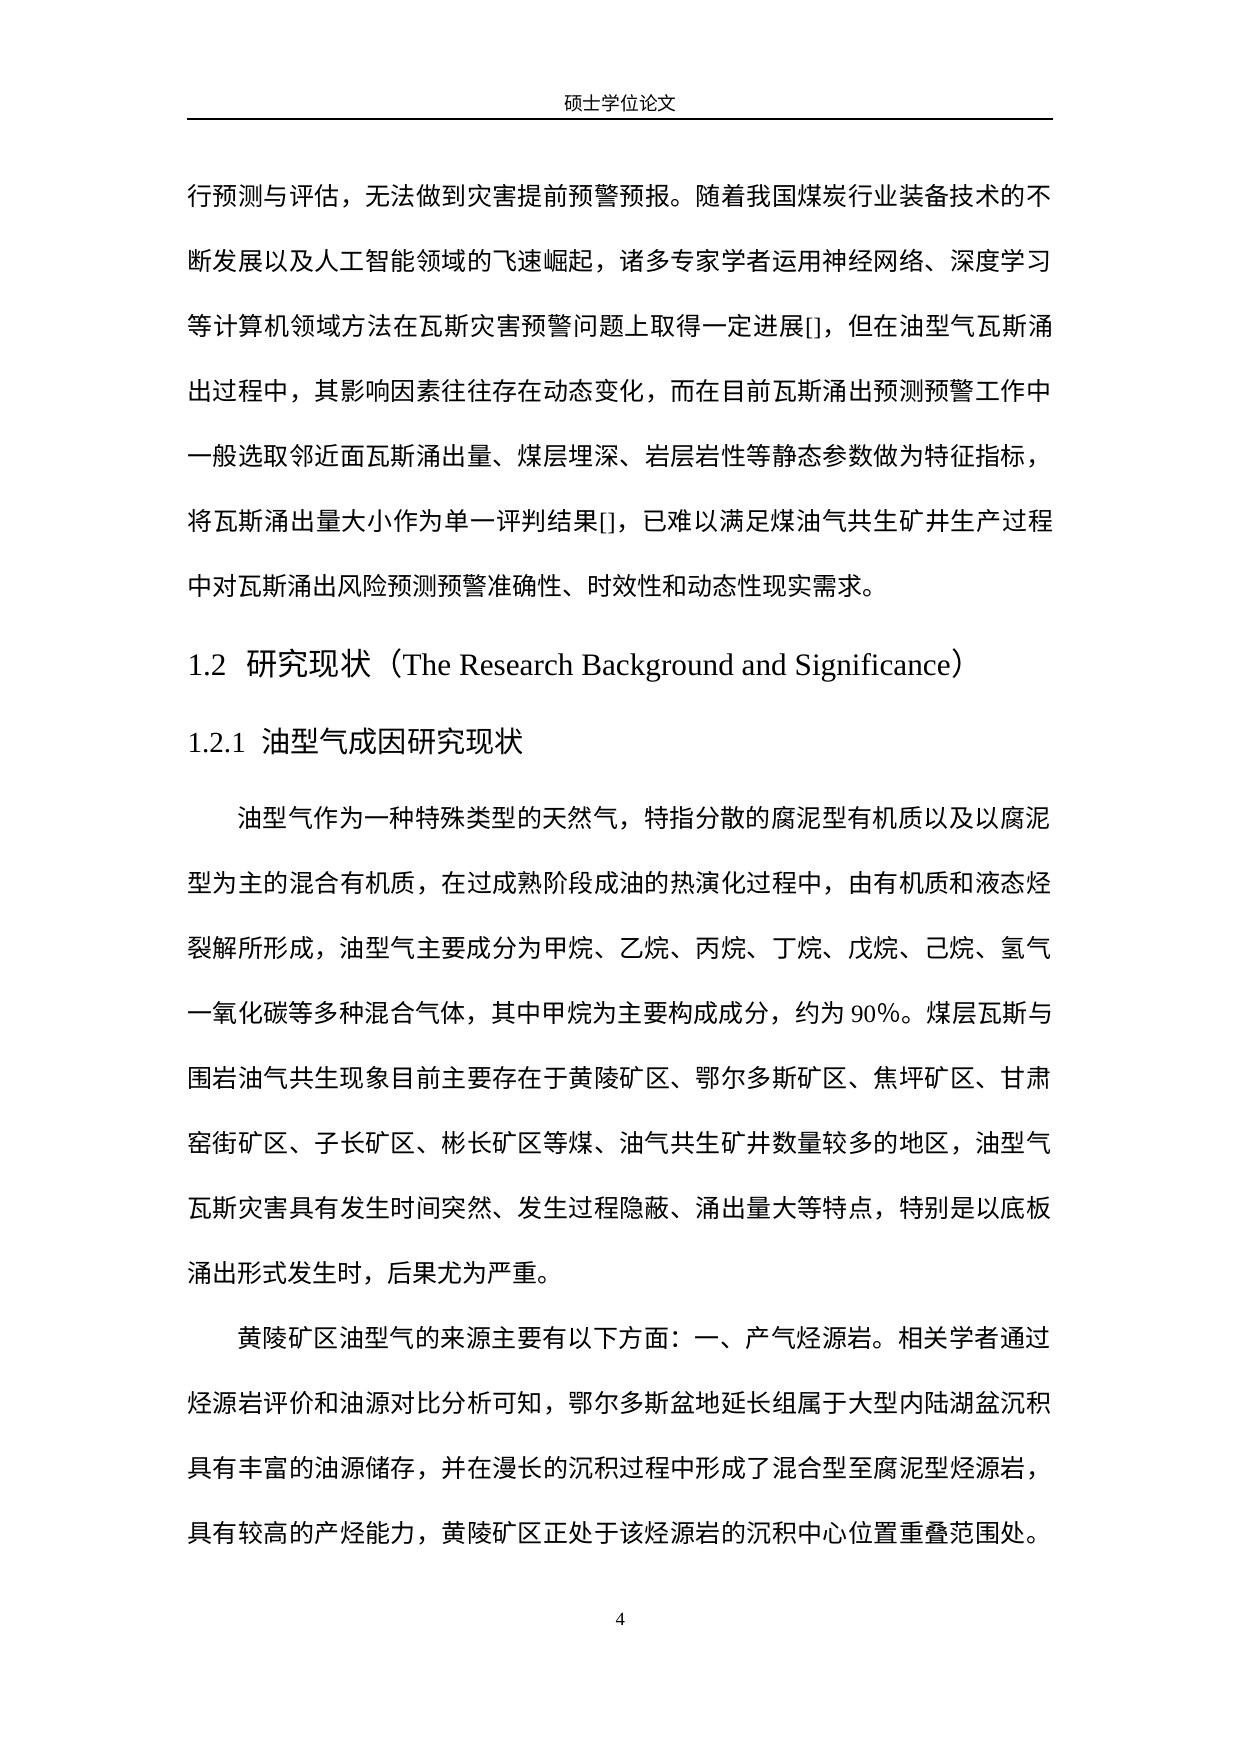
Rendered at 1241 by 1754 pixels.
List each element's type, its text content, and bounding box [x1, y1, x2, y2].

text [187, 162, 1053, 617]
list 研究现状（The Research Background and Significance） [187, 629, 1053, 694]
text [187, 1304, 1053, 1564]
text 油型气作为一种特殊类型的天然气，特指分散的腐泥型有机质以及以腐泥型为主的混合有机质，在过成熟阶段成油的热演化过程中，由有机质和液态烃裂解所形成，油型气主要成分为甲烷、乙烷、丙烷、丁烷、戊烷、己烷、氢气、一氧化碳等多种混合气体，其中甲烷为主要构成成分，约为90％。煤层瓦斯与围岩油气共生现象目前主要存在于黄陵矿区、鄂尔多斯矿区、焦坪矿区、甘肃窑街矿区、子长矿区、彬长矿区等煤、油气共生矿井数量较多的地区，油型气瓦斯灾害具有发生时间突然、发生过程隐蔽、涌出量大等特点，特别是以底板涌出形式发生时，后果尤为严重。 [187, 784, 1053, 1304]
list 油型气成因研究现状 [187, 707, 1053, 772]
